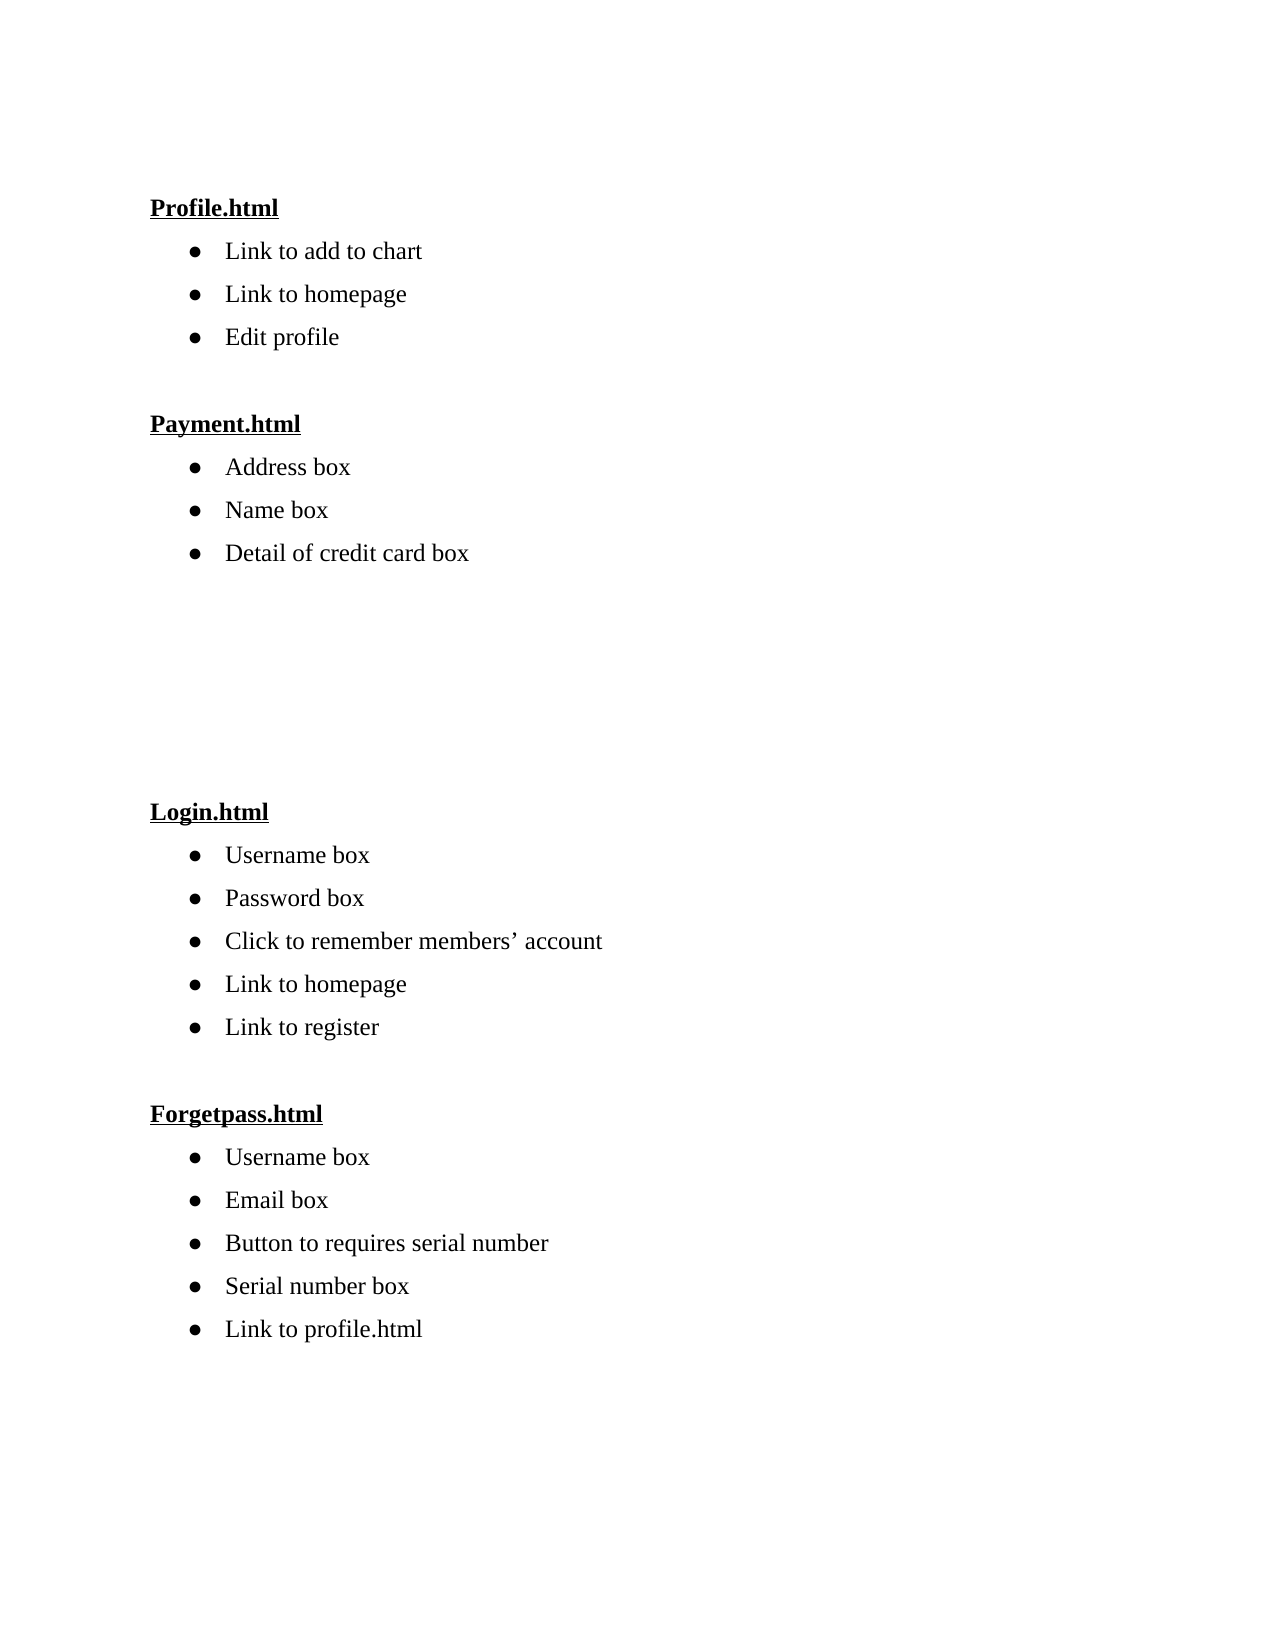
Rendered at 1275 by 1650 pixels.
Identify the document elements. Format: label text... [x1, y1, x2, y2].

list Password box [187, 883, 1125, 912]
text Profile.html [150, 193, 1125, 222]
list Detail of credit card box [187, 538, 1125, 567]
list Link to add to chart [187, 236, 1125, 265]
list Button to requires serial number [187, 1228, 1125, 1257]
list Link to register [187, 1012, 1125, 1041]
list Link to homepage [187, 969, 1125, 998]
list Link to profile.html [187, 1314, 1125, 1343]
list Username box [187, 840, 1125, 869]
list Link to homepage [187, 279, 1125, 308]
list Serial number box [187, 1271, 1125, 1300]
list Name box [187, 495, 1125, 524]
list Username box [187, 1142, 1125, 1171]
text Login.html [150, 797, 1125, 826]
list Email box [187, 1185, 1125, 1214]
text Payment.html [150, 409, 1125, 437]
list Click to remember members’ account [187, 926, 1125, 955]
text Forgetpass.html [150, 1099, 1125, 1127]
list Edit profile [187, 322, 1125, 351]
list Address box [187, 452, 1125, 481]
